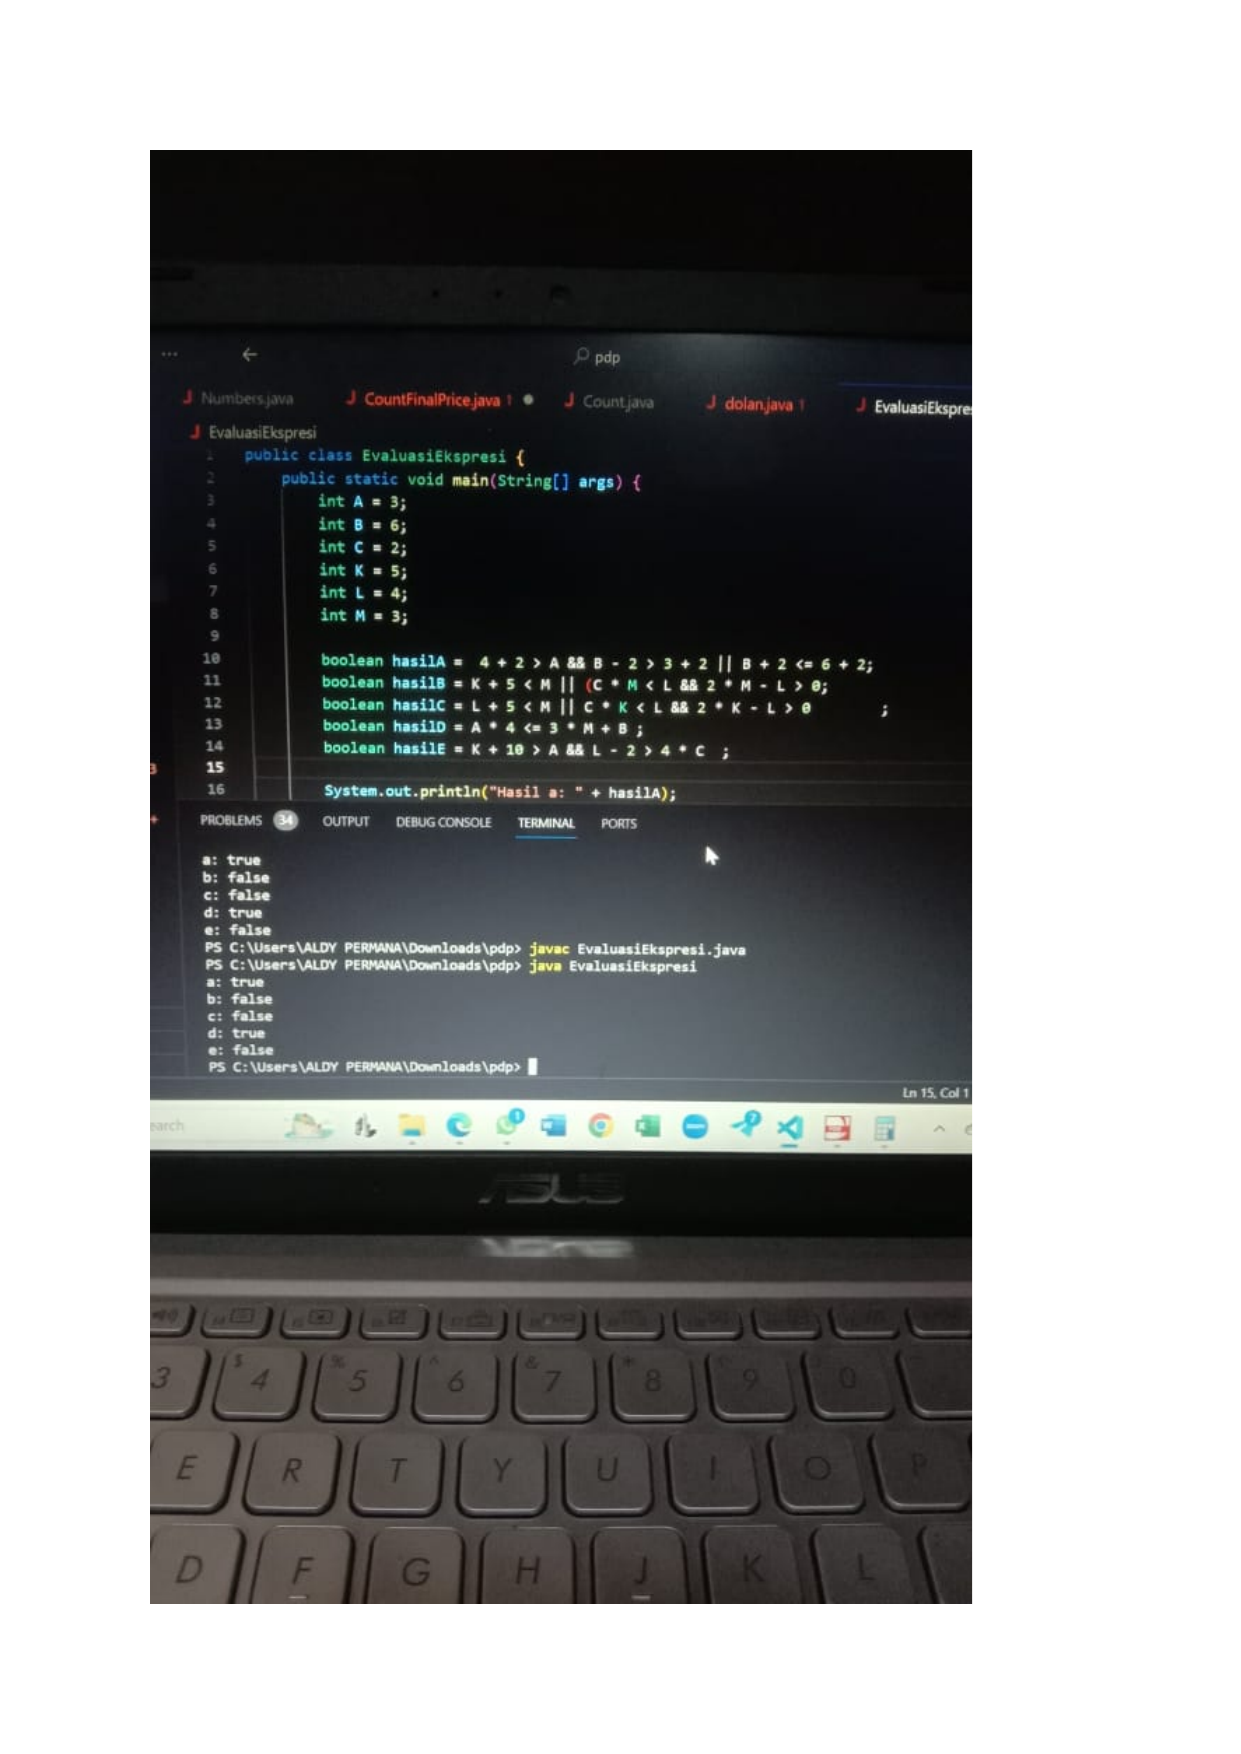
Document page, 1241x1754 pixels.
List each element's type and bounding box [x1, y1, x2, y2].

picture [150, 150, 973, 1604]
